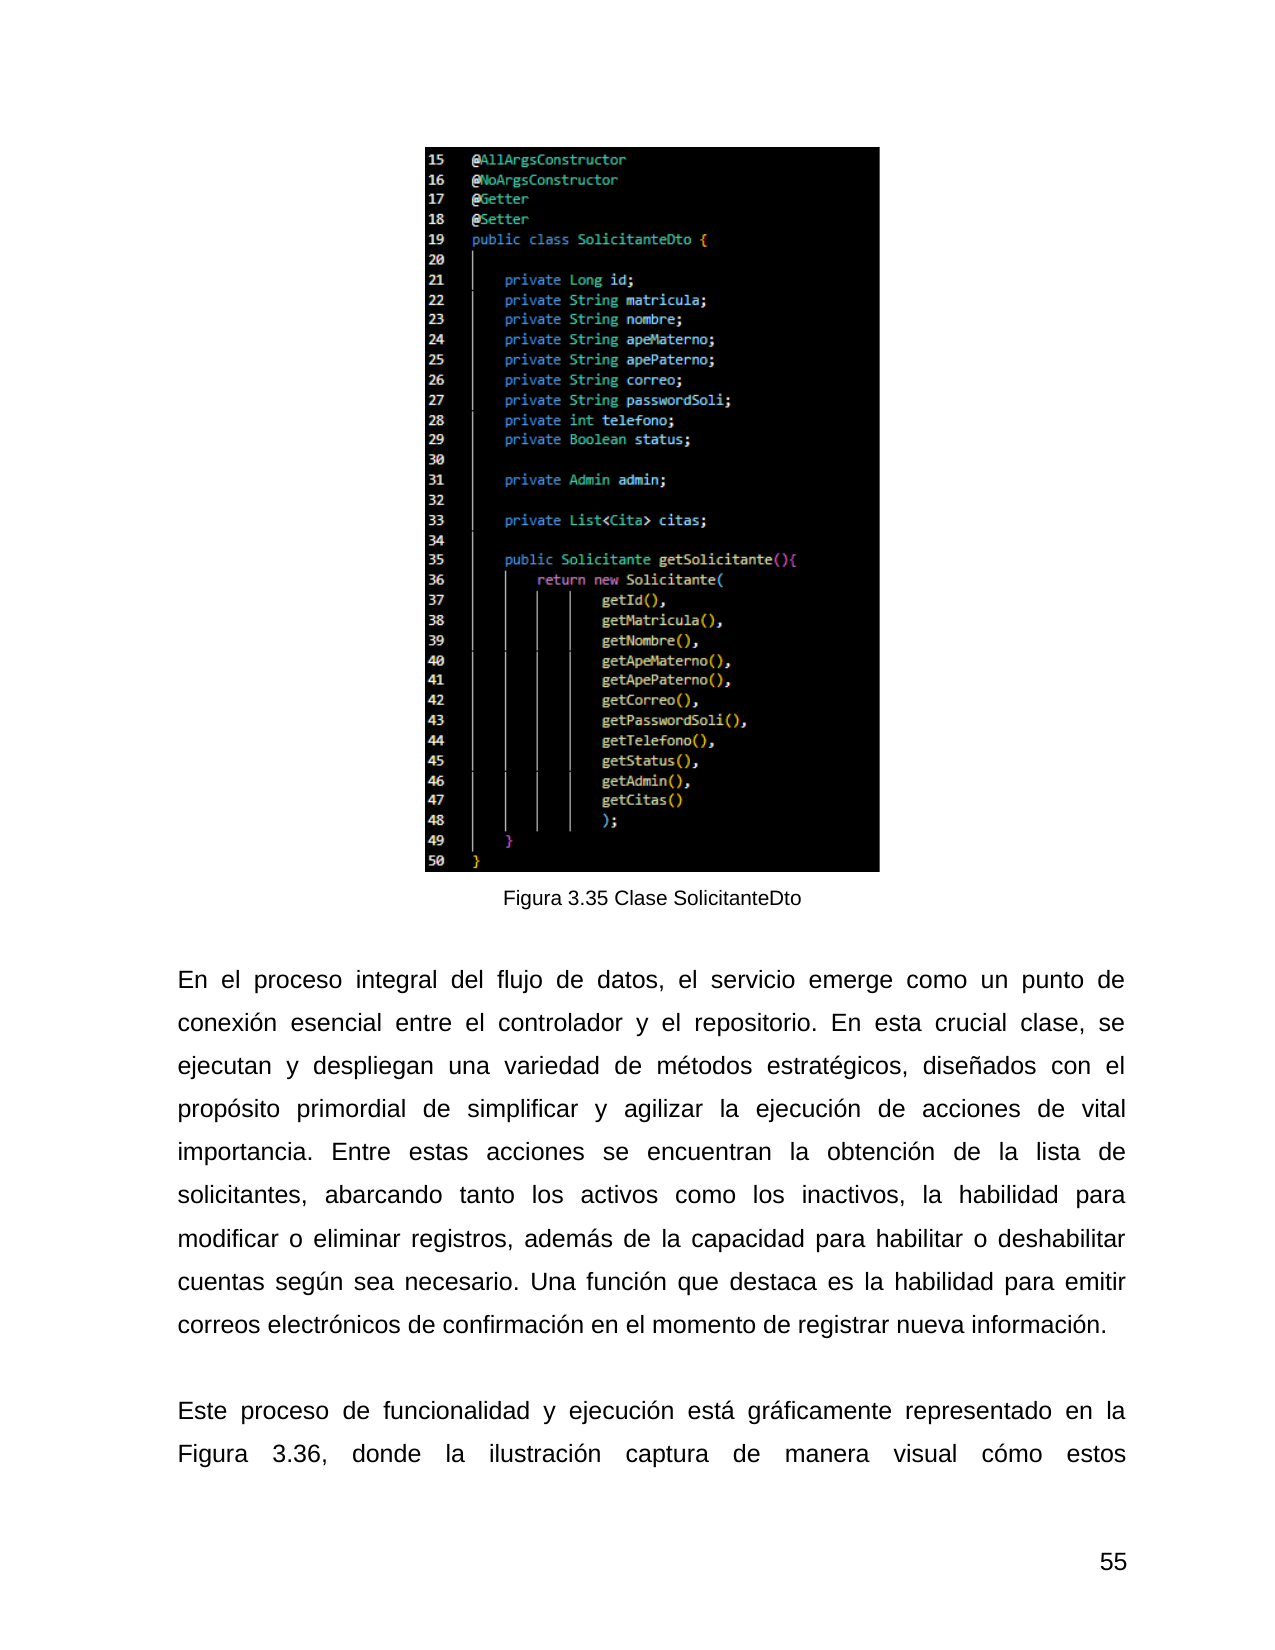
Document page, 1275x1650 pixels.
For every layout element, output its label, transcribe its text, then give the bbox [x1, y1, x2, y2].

text En el proceso integral del flujo de datos, el servicio emerge como un punto de conexión esencial entre el controlador y el repositorio. En esta crucial clase, se ejecutan y despliegan una variedad de métodos estratégicos, diseñados con el propósito primordial de simplificar y agilizar la ejecución de acciones de vital importancia. Entre estas acciones se encuentran la obtención de la lista de solicitantes, abarcando tanto los activos como los inactivos, la habilidad para modificar o eliminar registros, además de la capacidad para habilitar o deshabilitar cuentas según sea necesario. Una función que destaca es la habilidad para emitir correos electrónicos de confirmación en el momento de registrar nueva información. [177, 965, 1127, 1339]
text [177, 1396, 1127, 1468]
picture [425, 147, 880, 872]
